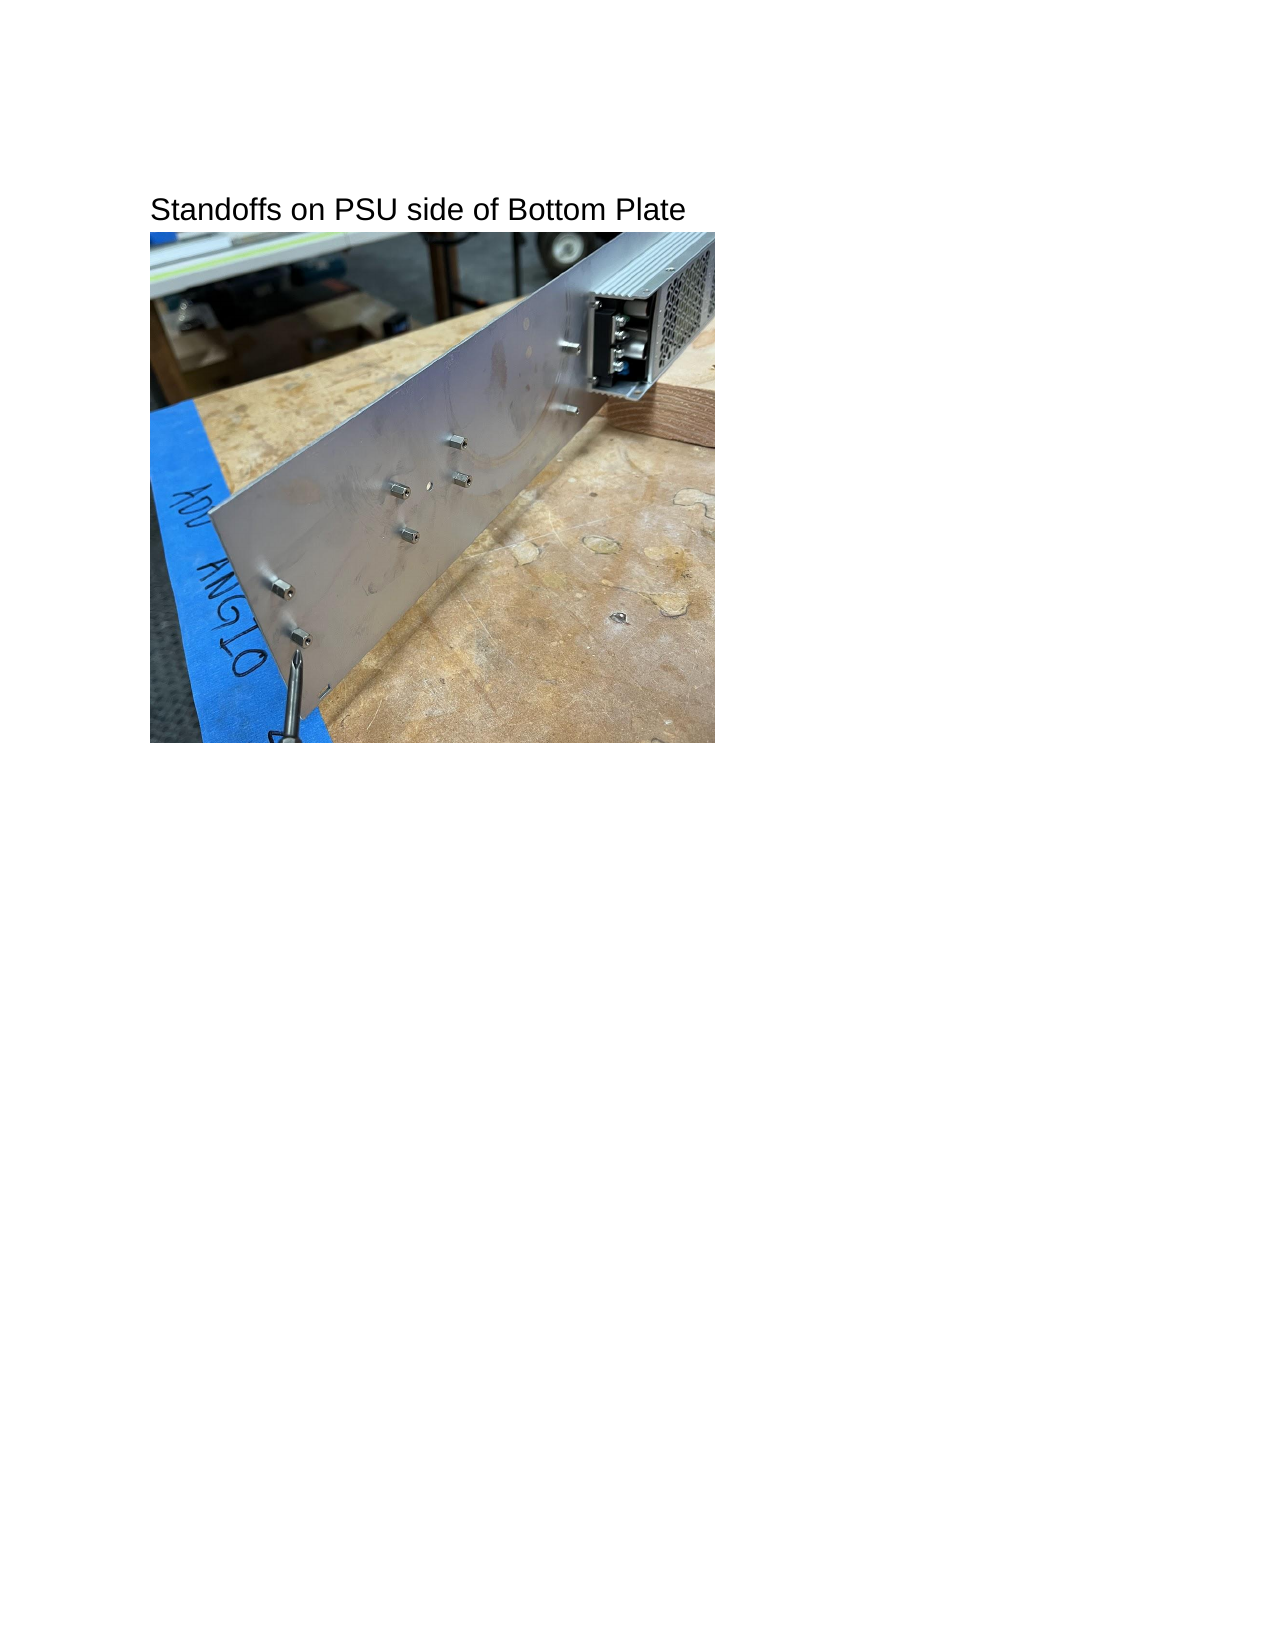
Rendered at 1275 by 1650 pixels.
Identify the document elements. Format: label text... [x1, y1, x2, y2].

text Standoffs on PSU side of Bottom Plate [150, 191, 1125, 227]
picture [150, 232, 715, 743]
